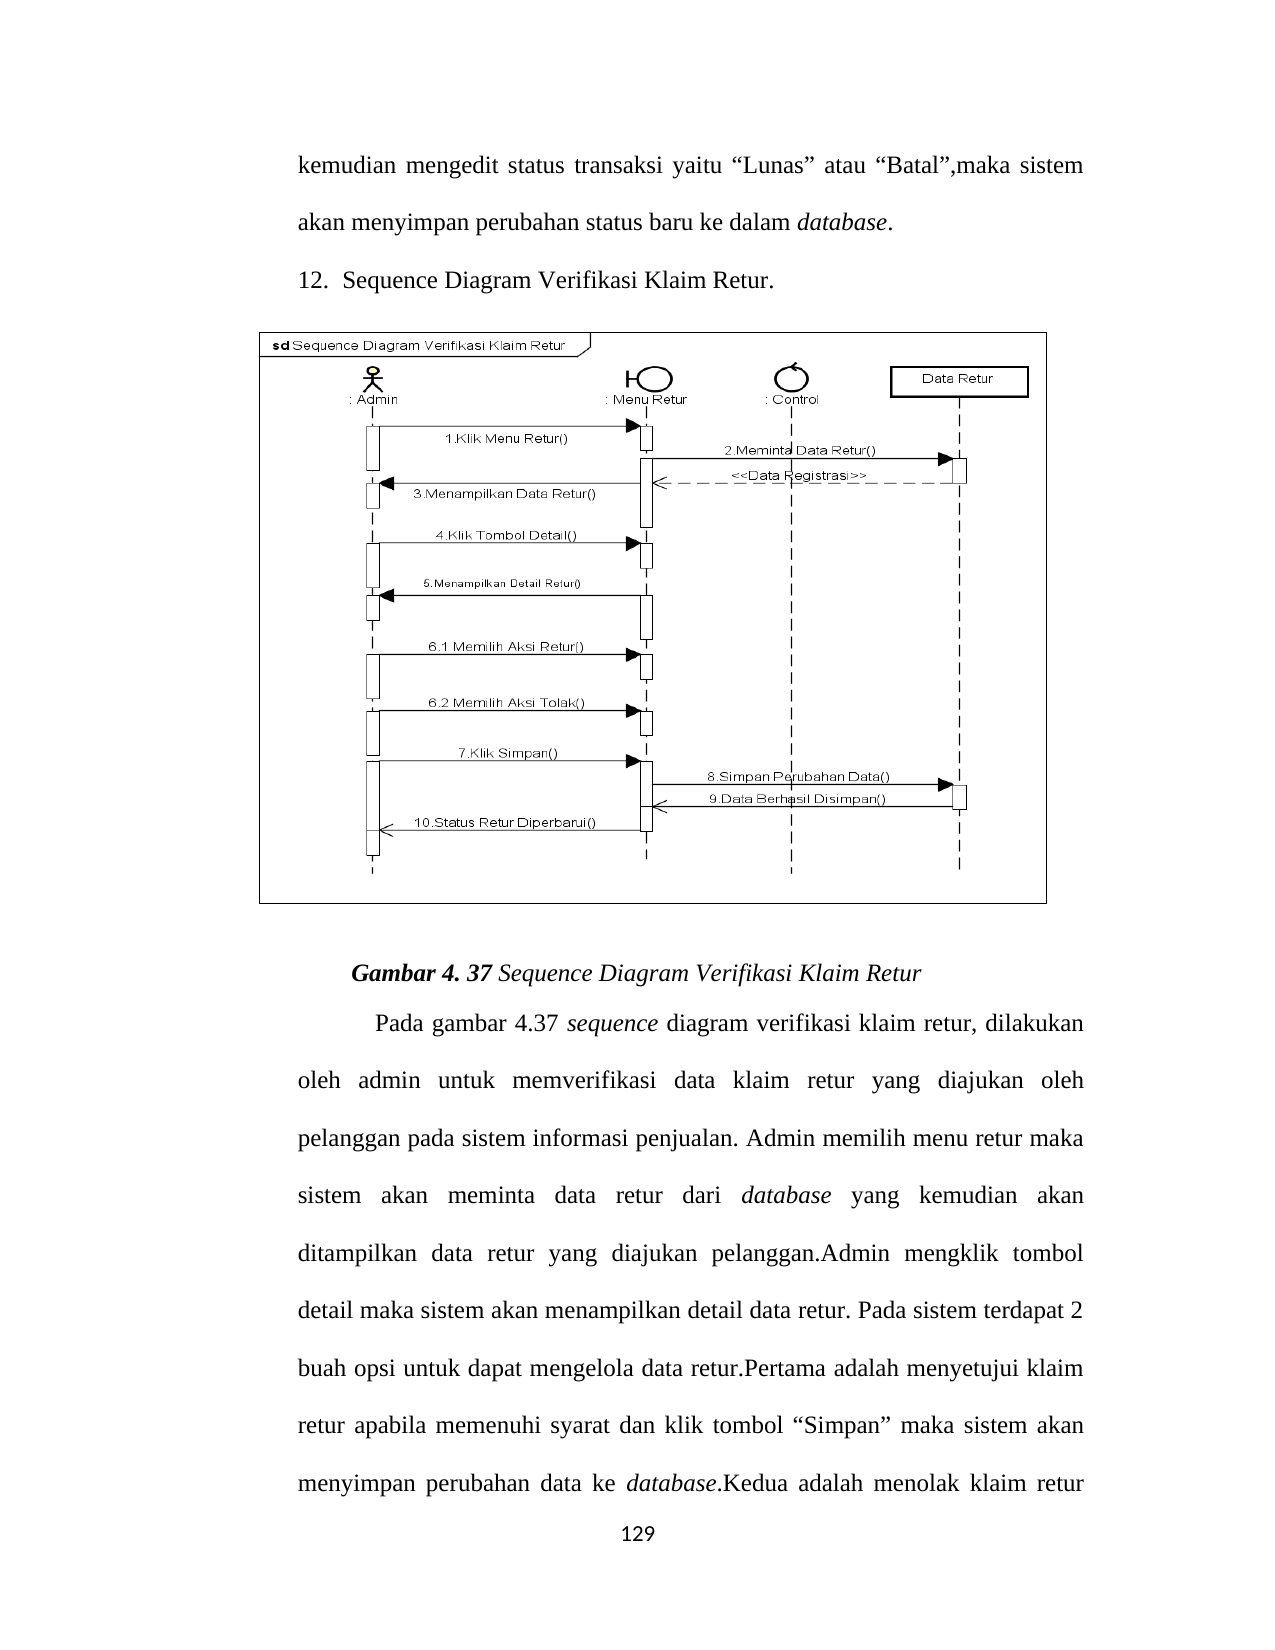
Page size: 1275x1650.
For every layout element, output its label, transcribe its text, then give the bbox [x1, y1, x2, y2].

list Sequence Diagram Verifikasi Klaim Retur. [298, 265, 1125, 294]
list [298, 150, 1084, 236]
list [298, 1008, 1084, 1497]
picture [246, 322, 1058, 913]
text Gambar 4. 37 Sequence Diagram Verifikasi Klaim Retur [150, 958, 1125, 987]
